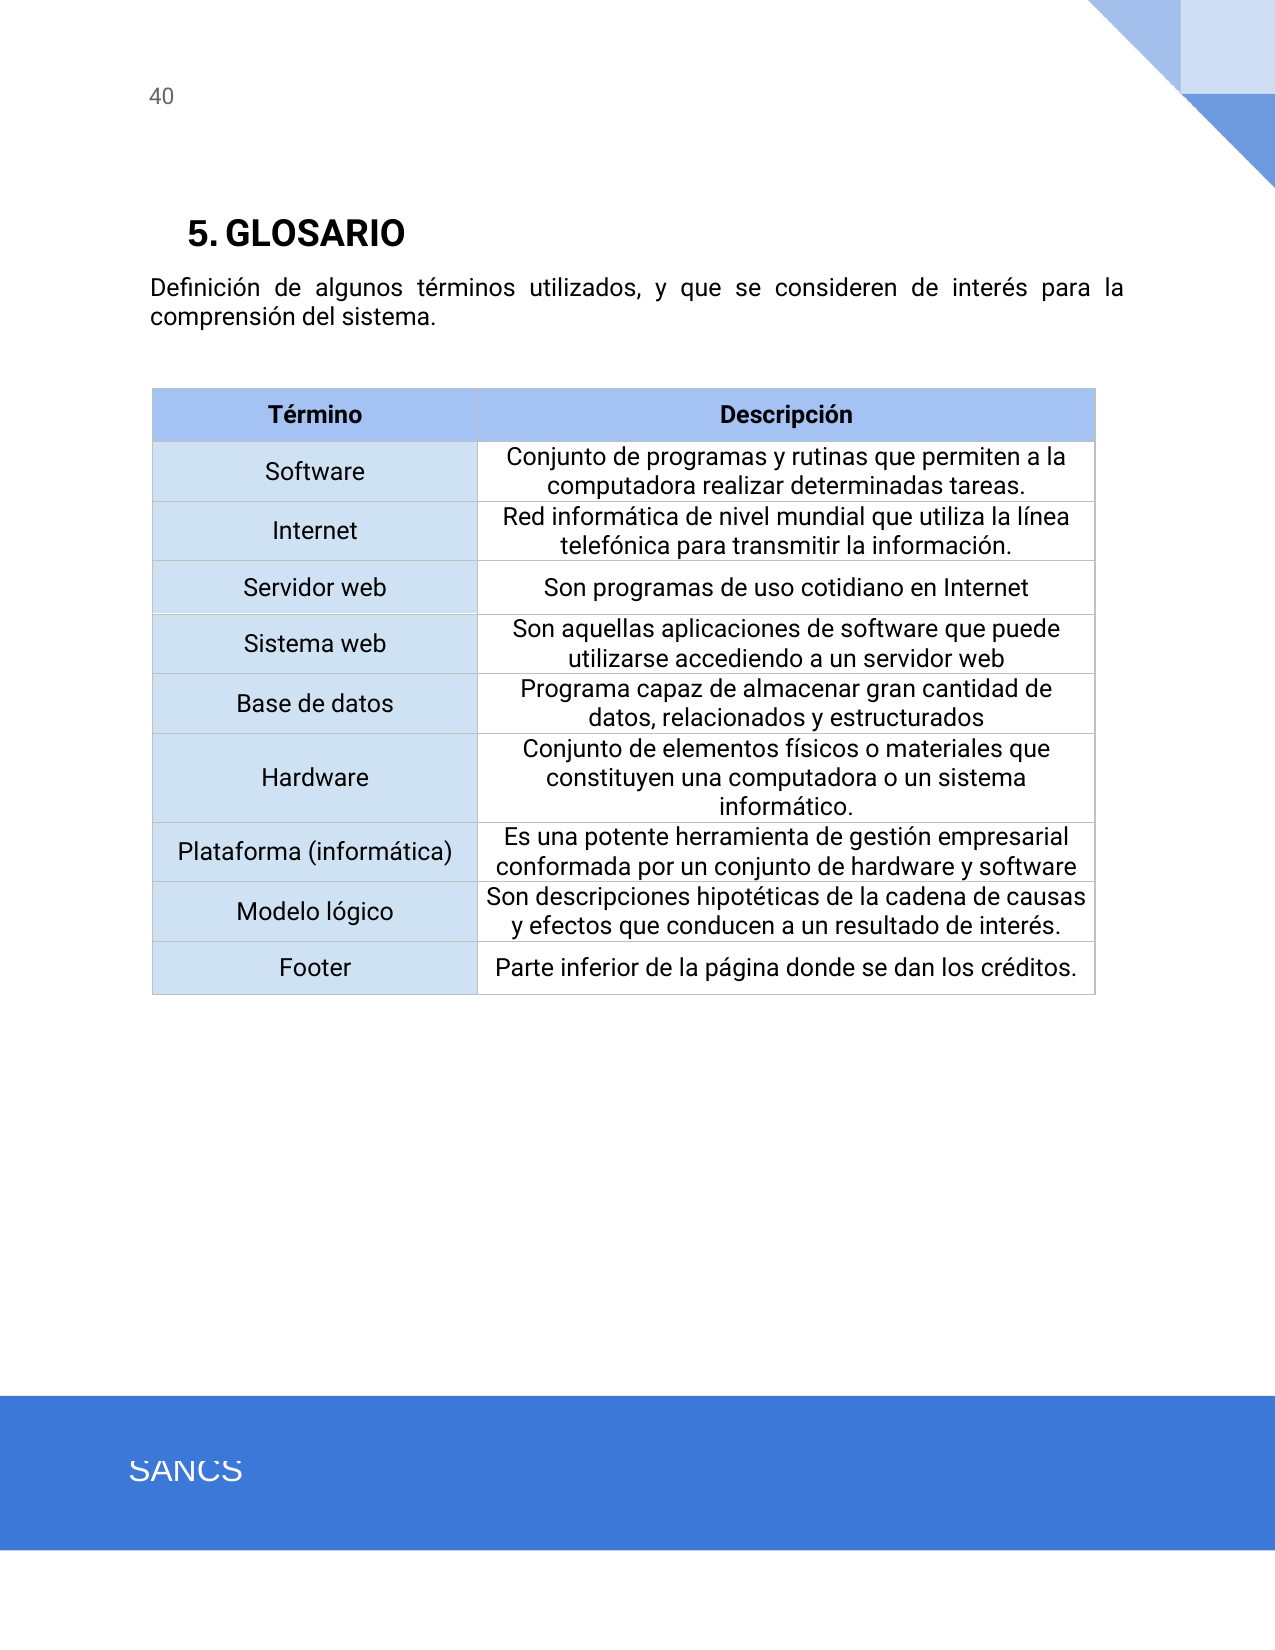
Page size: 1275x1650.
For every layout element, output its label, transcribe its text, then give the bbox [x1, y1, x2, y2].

subtitle GLOSARIO [187, 212, 1125, 256]
table_cell Conjunto de programas y rutinas que permiten a la computadora realizar determinadas tareas. [478, 442, 1094, 501]
table_cell Base de datos [153, 674, 477, 733]
table_cell Red informática de nivel mundial que utiliza la línea telefónica para transmitir la información. [478, 502, 1094, 560]
table_cell Son programas de uso cotidiano en Internet [478, 561, 1094, 613]
table_cell Conjunto de elementos físicos o materiales que constituyen una computadora o un sistema informático. [478, 734, 1094, 822]
table_cell Footer [153, 942, 477, 994]
table_cell Servidor web [153, 561, 477, 613]
table_cell Software [153, 442, 477, 501]
table_cell Programa capaz de almacenar gran cantidad de datos, relacionados y estructurados [478, 674, 1094, 733]
table_cell Son aquellas aplicaciones de software que puede utilizarse accediendo a un servidor web [478, 615, 1094, 673]
table_cell Son descripciones hipotéticas de la cadena de causas y efectos que conducen a un resultado de interés. [478, 882, 1094, 941]
table_cell Hardware [153, 734, 477, 822]
table_cell Es una potente herramienta de gestión empresarial conformada por un conjunto de hardware y software [478, 823, 1094, 881]
table_cell Parte inferior de la página donde se dan los créditos. [478, 942, 1094, 994]
table_cell Sistema web [153, 615, 477, 673]
table_header Descripción [478, 389, 1094, 441]
table_header Término [153, 389, 477, 441]
table_cell Plataforma (informática) [153, 823, 477, 881]
text Definición de algunos términos utilizados, y que se consideren de interés para la comprensión del sistema. [150, 273, 1125, 332]
table_cell Internet [153, 502, 477, 560]
picture [1087, 0, 1275, 188]
table_cell Modelo lógico [153, 882, 477, 941]
